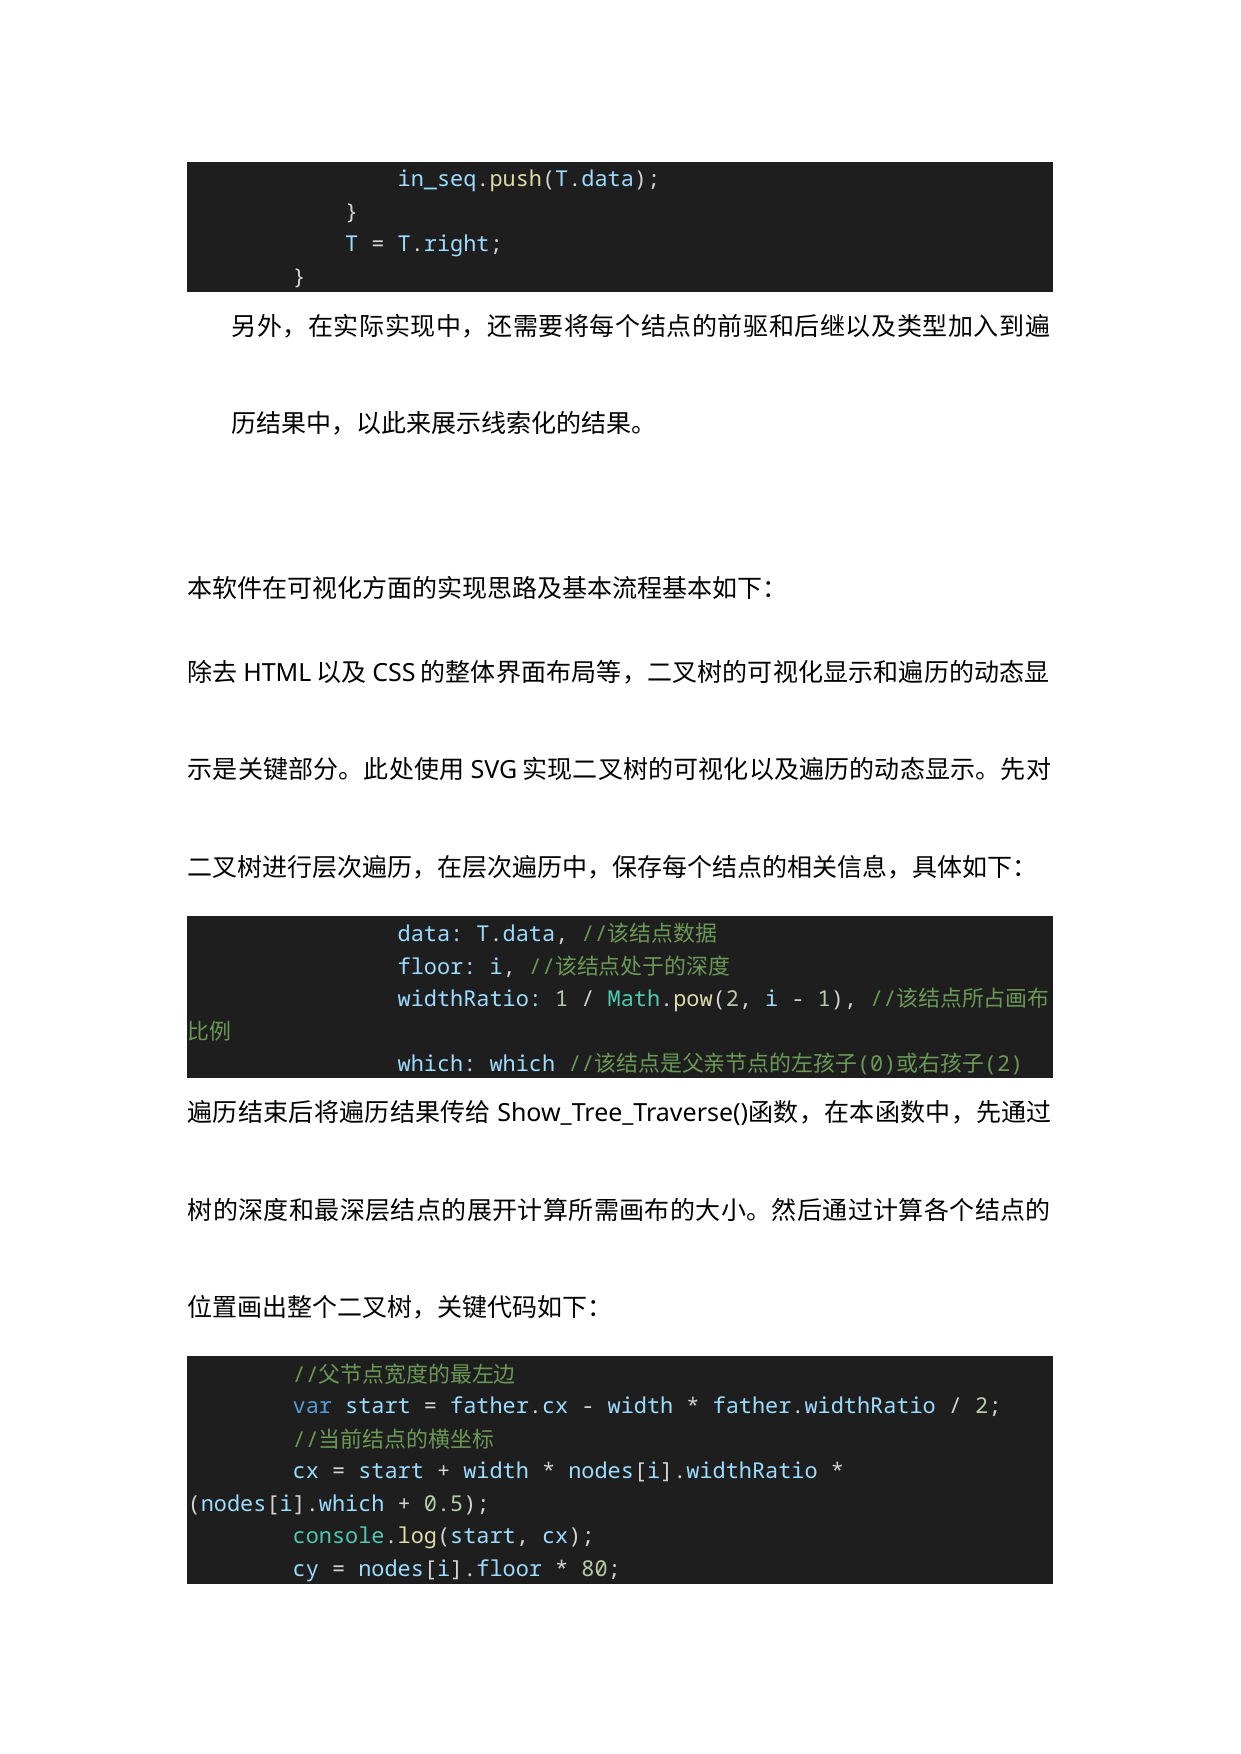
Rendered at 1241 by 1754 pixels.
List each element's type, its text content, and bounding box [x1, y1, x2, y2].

text cx = start + width * nodes[i].widthRatio * (nodes[i].which + 0.5); [187, 1454, 1053, 1519]
text widthRatio: 1 / Math.pow(2, i - 1), //该结点所占画布比例 [187, 981, 1053, 1046]
text 本软件在可视化方面的实现思路及基本流程基本如下： [187, 554, 1053, 619]
text console.log(start, cx); [187, 1519, 1053, 1551]
text 除去HTML以及CSS的整体界面布局等，二叉树的可视化显示和遍历的动态显示是关键部分。此处使用SVG实现二叉树的可视化以及遍历的动态显示。先对二叉树进行层次遍历，在层次遍历中，保存每个结点的相关信息，具体如下： [187, 638, 1053, 898]
text floor: i, //该结点处于的深度 [187, 948, 1053, 981]
text in_seq.push(T.data); [187, 162, 1053, 194]
text which: which //该结点是父亲节点的左孩子(0)或右孩子(2) [187, 1046, 1053, 1078]
list 另外，在实际实现中，还需要将每个结点的前驱和后继以及类型加入到遍历结果中，以此来展示线索化的结果。 [231, 292, 1053, 454]
text //当前结点的横坐标 [187, 1421, 1053, 1454]
text 遍历结束后将遍历结果传给Show_Tree_Traverse()函数，在本函数中，先通过树的深度和最深层结点的展开计算所需画布的大小。然后通过计算各个结点的位置画出整个二叉树，关键代码如下： [187, 1078, 1053, 1338]
text T = T.right; [187, 227, 1053, 259]
text //父节点宽度的最左边 [187, 1356, 1053, 1389]
text cy = nodes[i].floor * 80; [187, 1551, 1053, 1584]
text } [187, 194, 1053, 227]
text var start = father.cx - width * father.widthRatio / 2; [187, 1389, 1053, 1421]
text } [187, 259, 1053, 292]
text data: T.data, //该结点数据 [187, 916, 1053, 948]
